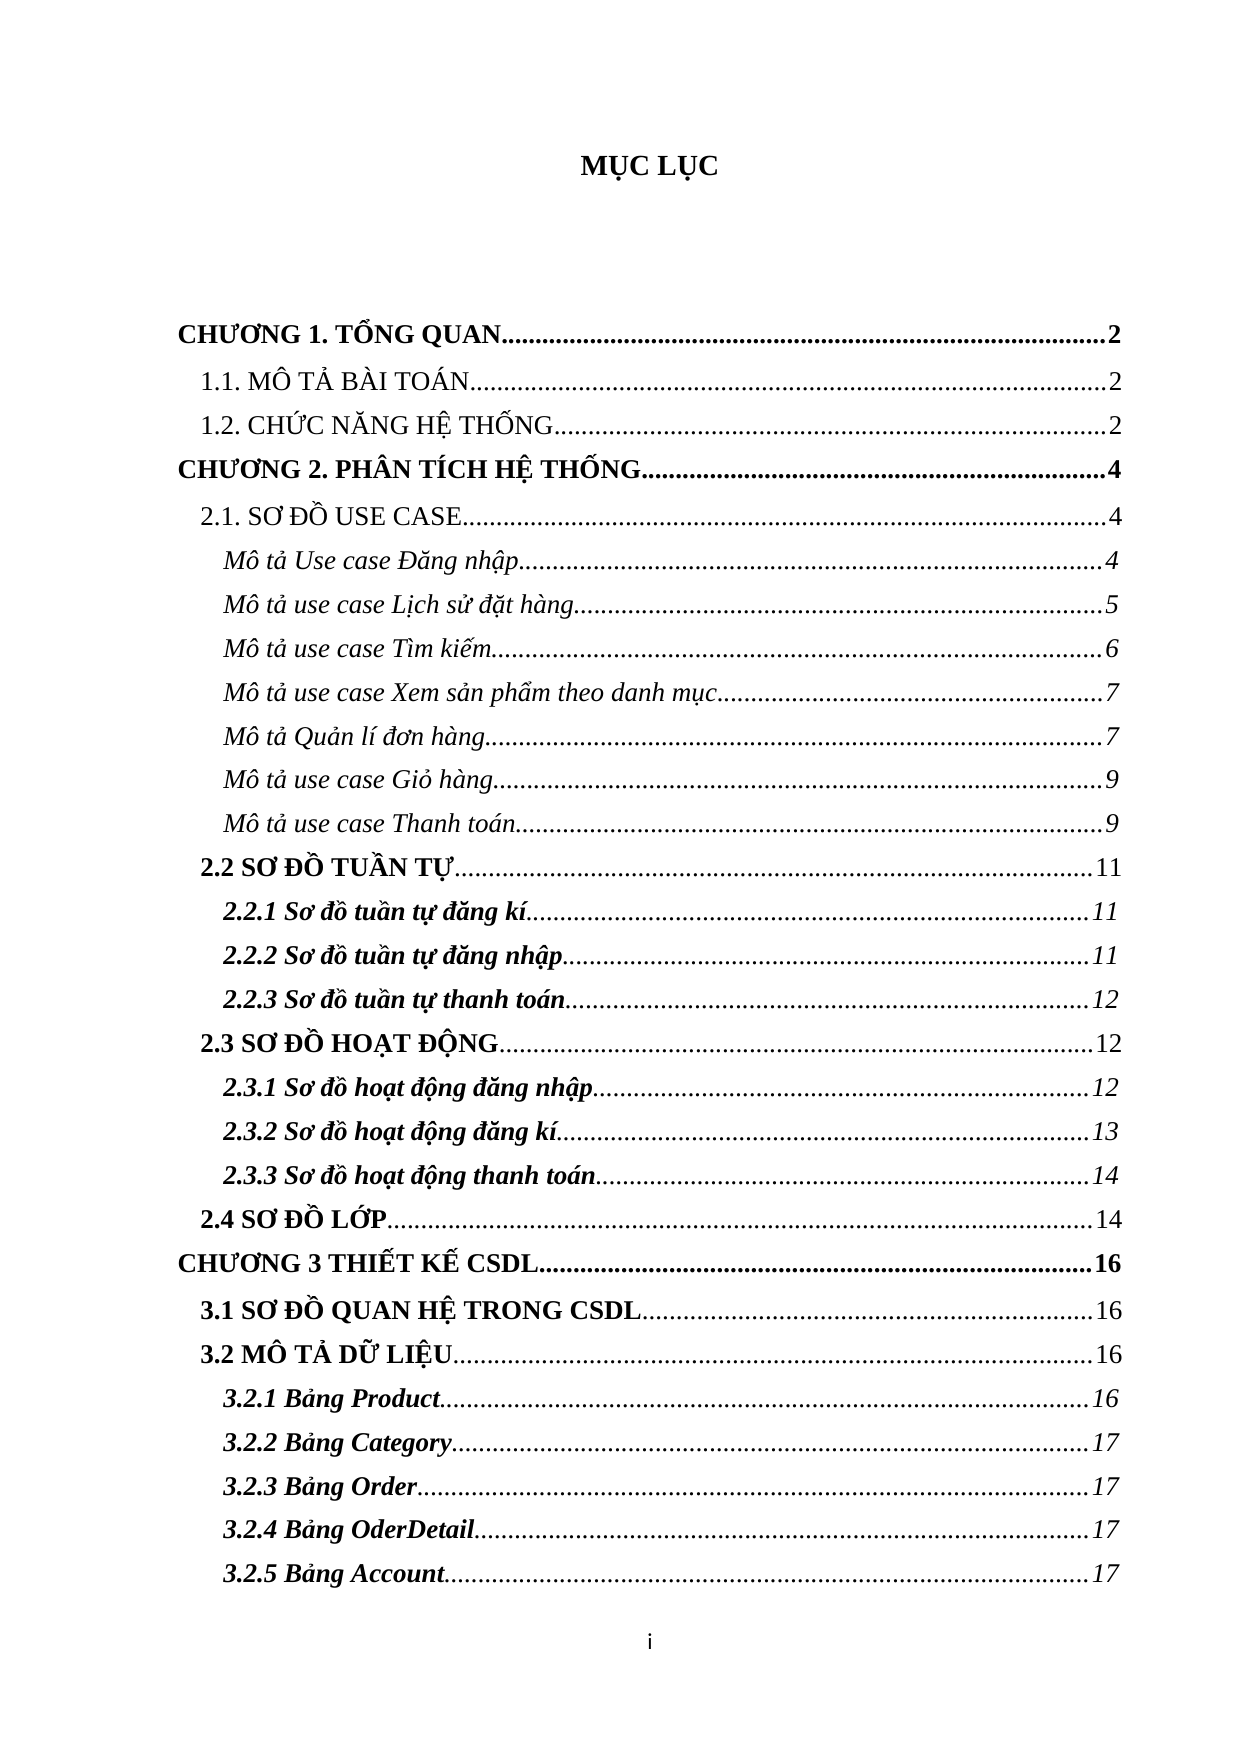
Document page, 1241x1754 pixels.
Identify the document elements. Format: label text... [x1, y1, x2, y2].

text MỤC LỤC [177, 148, 1122, 181]
